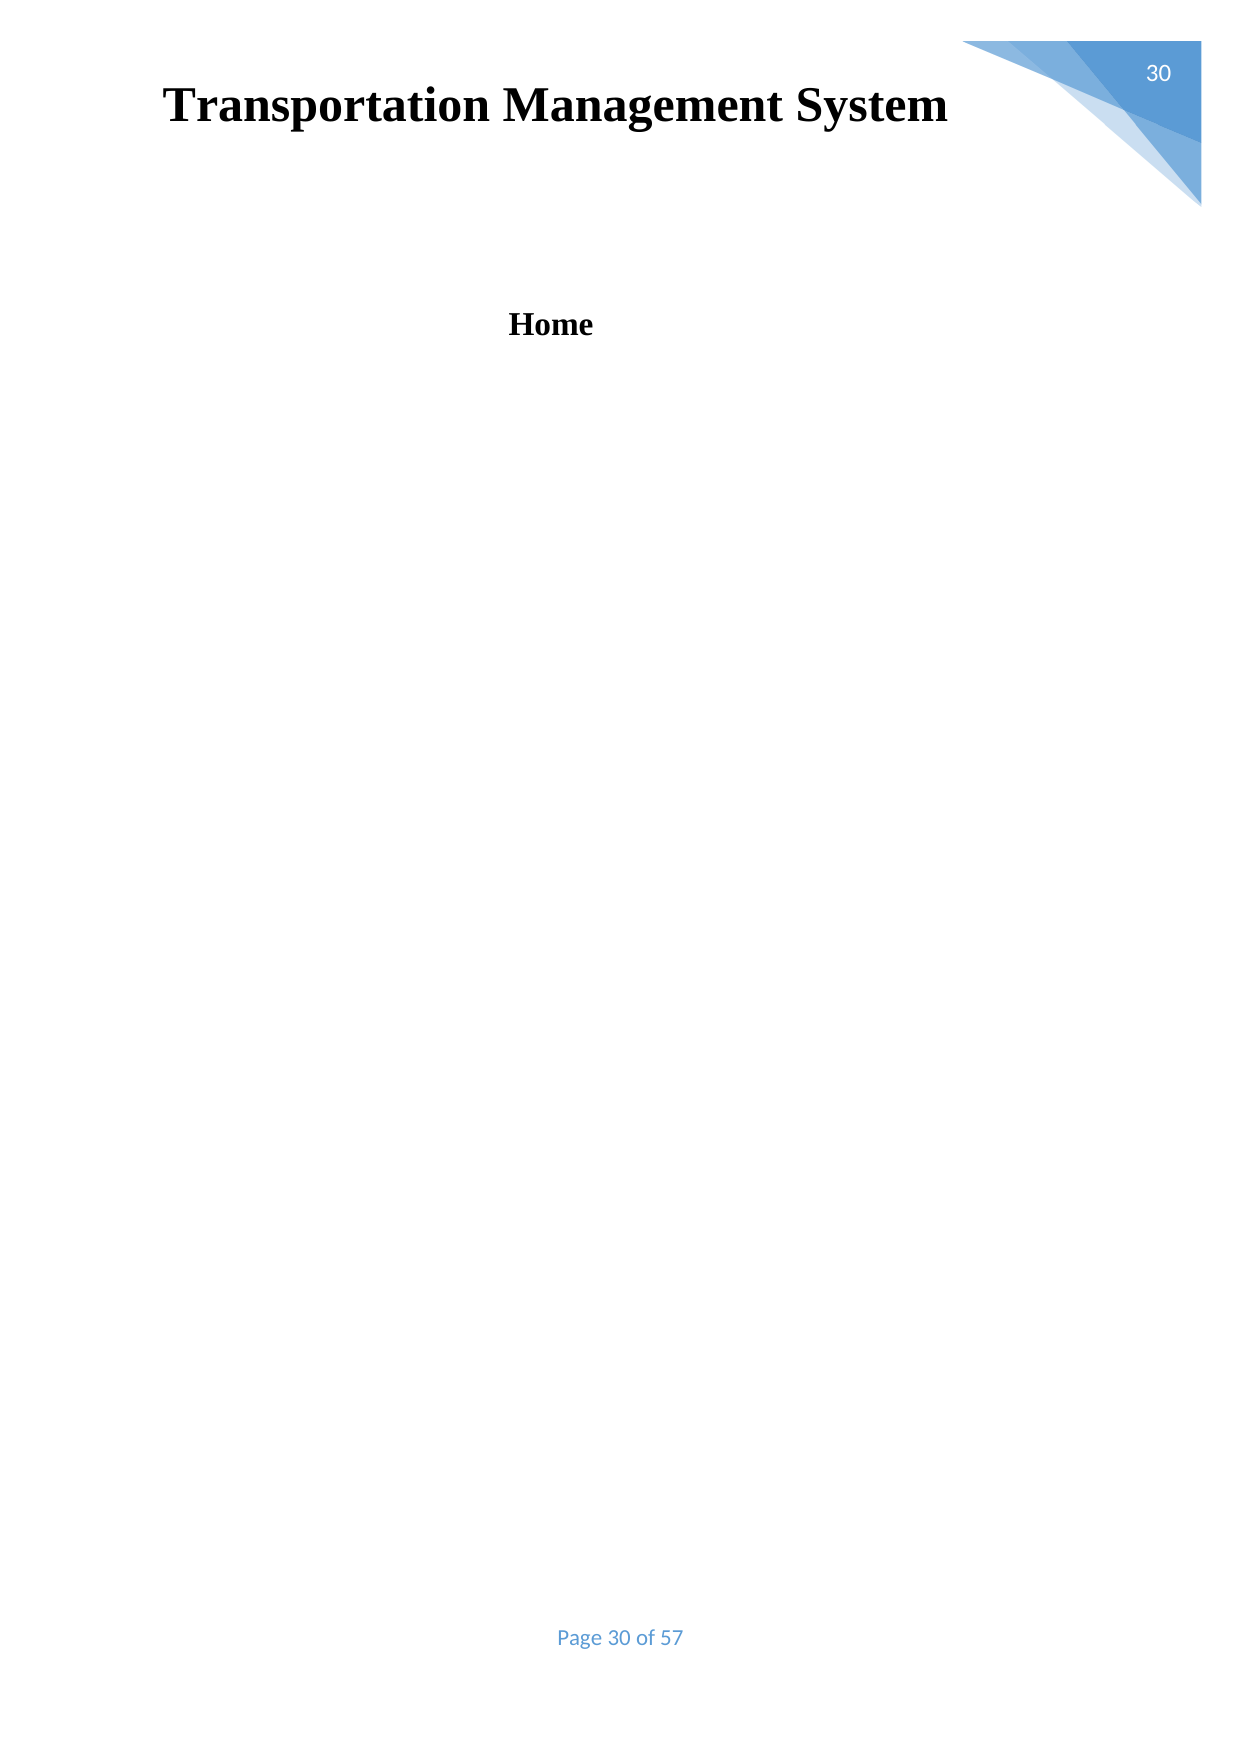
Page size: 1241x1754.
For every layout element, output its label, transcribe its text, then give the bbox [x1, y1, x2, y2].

picture [962, 41, 1202, 207]
text Home [150, 304, 1090, 343]
